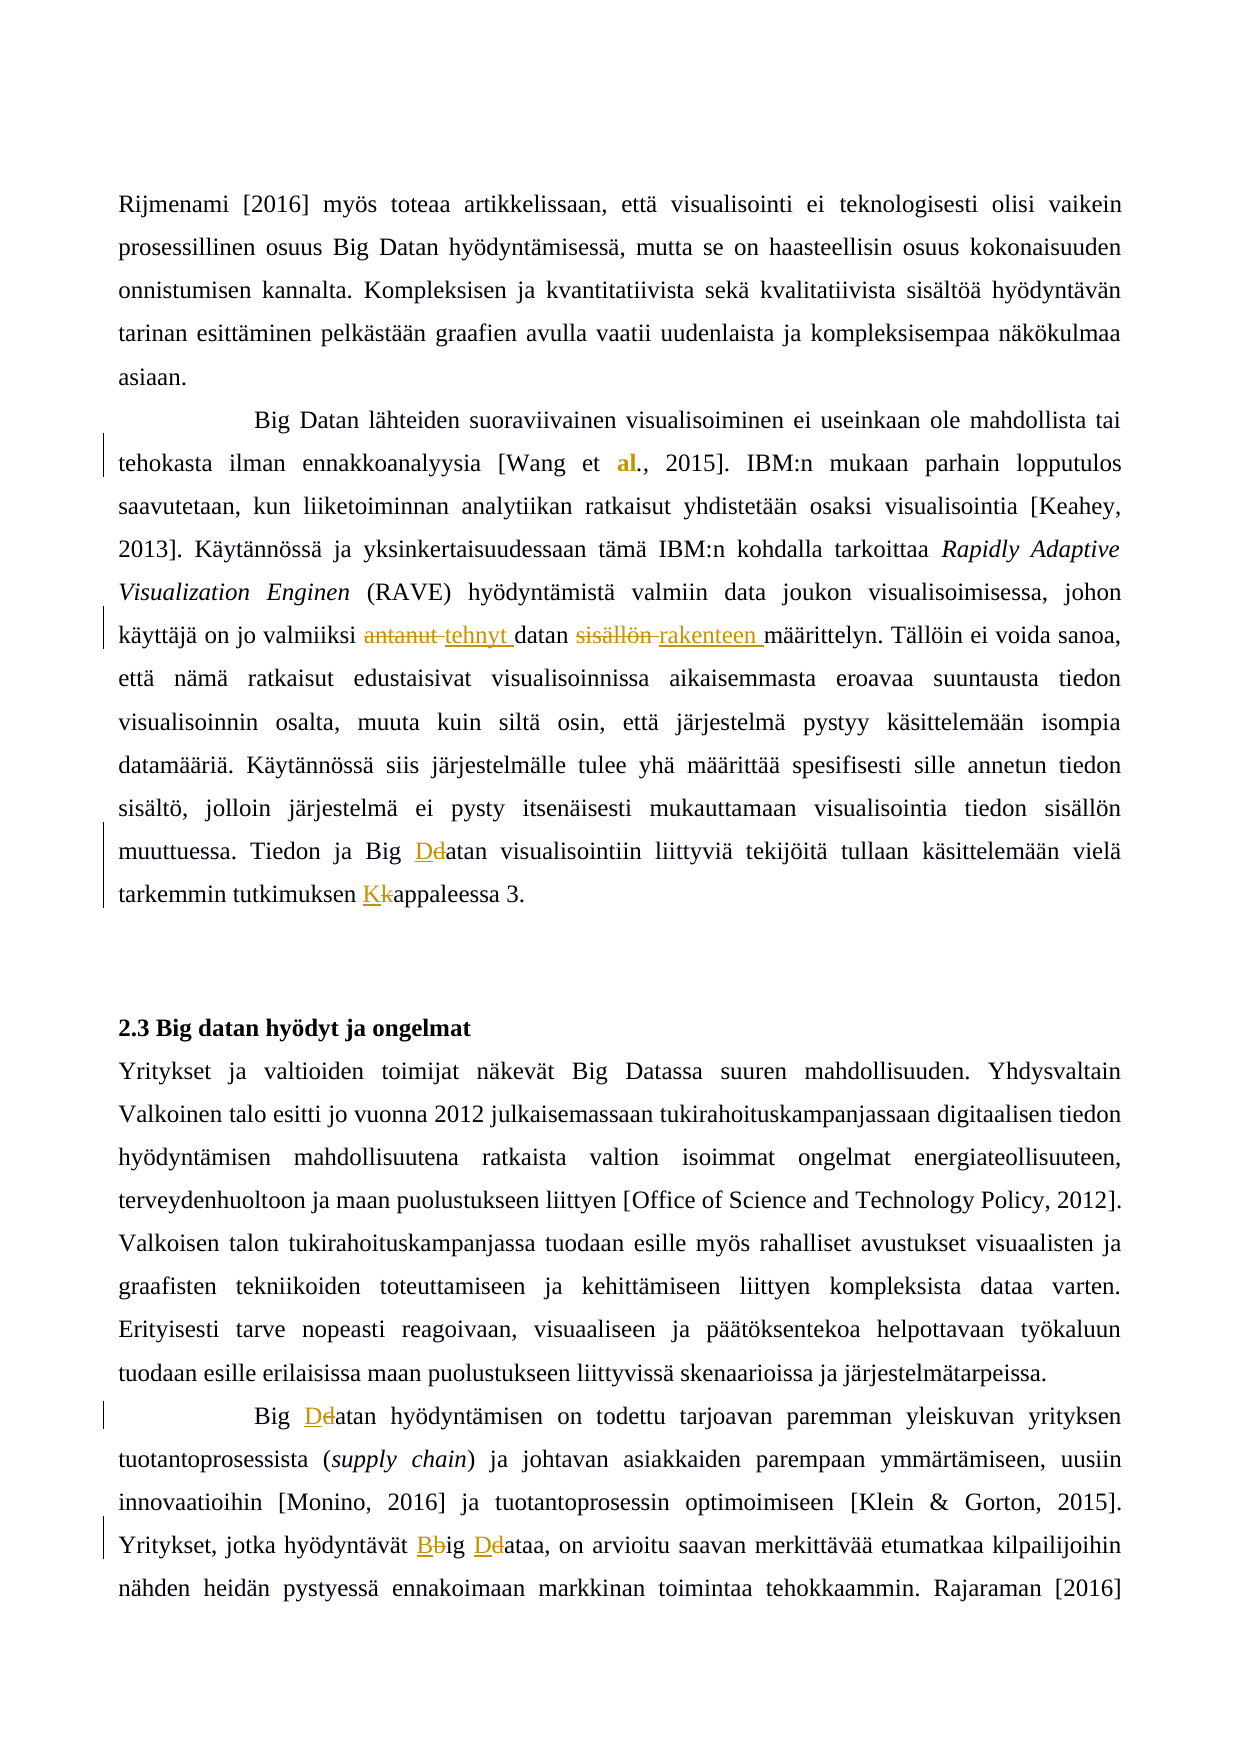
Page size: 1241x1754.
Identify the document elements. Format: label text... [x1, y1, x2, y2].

text Rijmenami [2016] myös toteaa artikkelissaan, että visualisointi ei teknologisesti olisi vaikein prosessillinen osuus Big Datan hyödyntämisessä, mutta se on haasteellisin osuus kokonaisuuden onnistumisen kannalta. Kompleksisen ja kvantitatiivista sekä kvalitatiivista sisältöä hyödyntävän tarinan esittäminen pelkästään graafien avulla vaatii uudenlaista ja kompleksisempaa näkökulmaa asiaan. [118, 189, 1122, 390]
text Big Datan lähteiden suoraviivainen visualisoiminen ei useinkaan ole mahdollista tai tehokasta ilman ennakkoanalyysia [Wang et al., 2015]. IBM:n mukaan parhain lopputulos saavutetaan, kun liiketoiminnan analytiikan ratkaisut yhdistetään osaksi visualisointia [Keahey, 2013]. Käytännössä ja yksinkertaisuudessaan tämä IBM:n kohdalla tarkoittaa Rapidly Adaptive Visualization Enginen (RAVE) hyödyntämistä valmiin data joukon visualisoimisessa, johon käyttäjä on jo valmiiksi datan määrittelyn. Tällöin ei voida sanoa, että nämä ratkaisut edustaisivat visualisoinnissa aikaisemmasta eroavaa suuntausta tiedon visualisoinnin osalta, muuta kuin siltä osin, että järjestelmä pystyy käsittelemään isompia datamääriä. Käytännössä siis järjestelmälle tulee yhä määrittää spesifisesti sille annetun tiedon sisältö, jolloin järjestelmä ei pysty itsenäisesti mukauttamaan visualisointia tiedon sisällön muuttuessa. Tiedon ja Big atan visualisointiin liittyviä tekijöitä tullaan käsittelemään vielä tarkemmin tutkimuksen appaleessa 3. [118, 405, 1122, 908]
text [118, 1401, 1122, 1602]
text Yritykset ja valtioiden toimijat näkevät Big Datassa suuren mahdollisuuden. Yhdysvaltain Valkoinen talo esitti jo vuonna 2012 julkaisemassaan tukirahoituskampanjassaan digitaalisen tiedon hyödyntämisen mahdollisuutena ratkaista valtion isoimmat ongelmat energiateollisuuteen, terveydenhuoltoon ja maan puolustukseen liittyen [Office of Science and Technology Policy, 2012]. Valkoisen talon tukirahoituskampanjassa tuodaan esille myös rahalliset avustukset visuaalisten ja graafisten tekniikoiden toteuttamiseen ja kehittämiseen liittyen kompleksista dataa varten. Erityisesti tarve nopeasti reagoivaan, visuaaliseen ja päätöksentekoa helpottavaan työkaluun tuodaan esille erilaisissa maan puolustukseen liittyvissä skenaarioissa ja järjestelmätarpeissa. [118, 1056, 1122, 1386]
text 2.3 Big datan hyödyt ja ongelmat [118, 1013, 1122, 1041]
